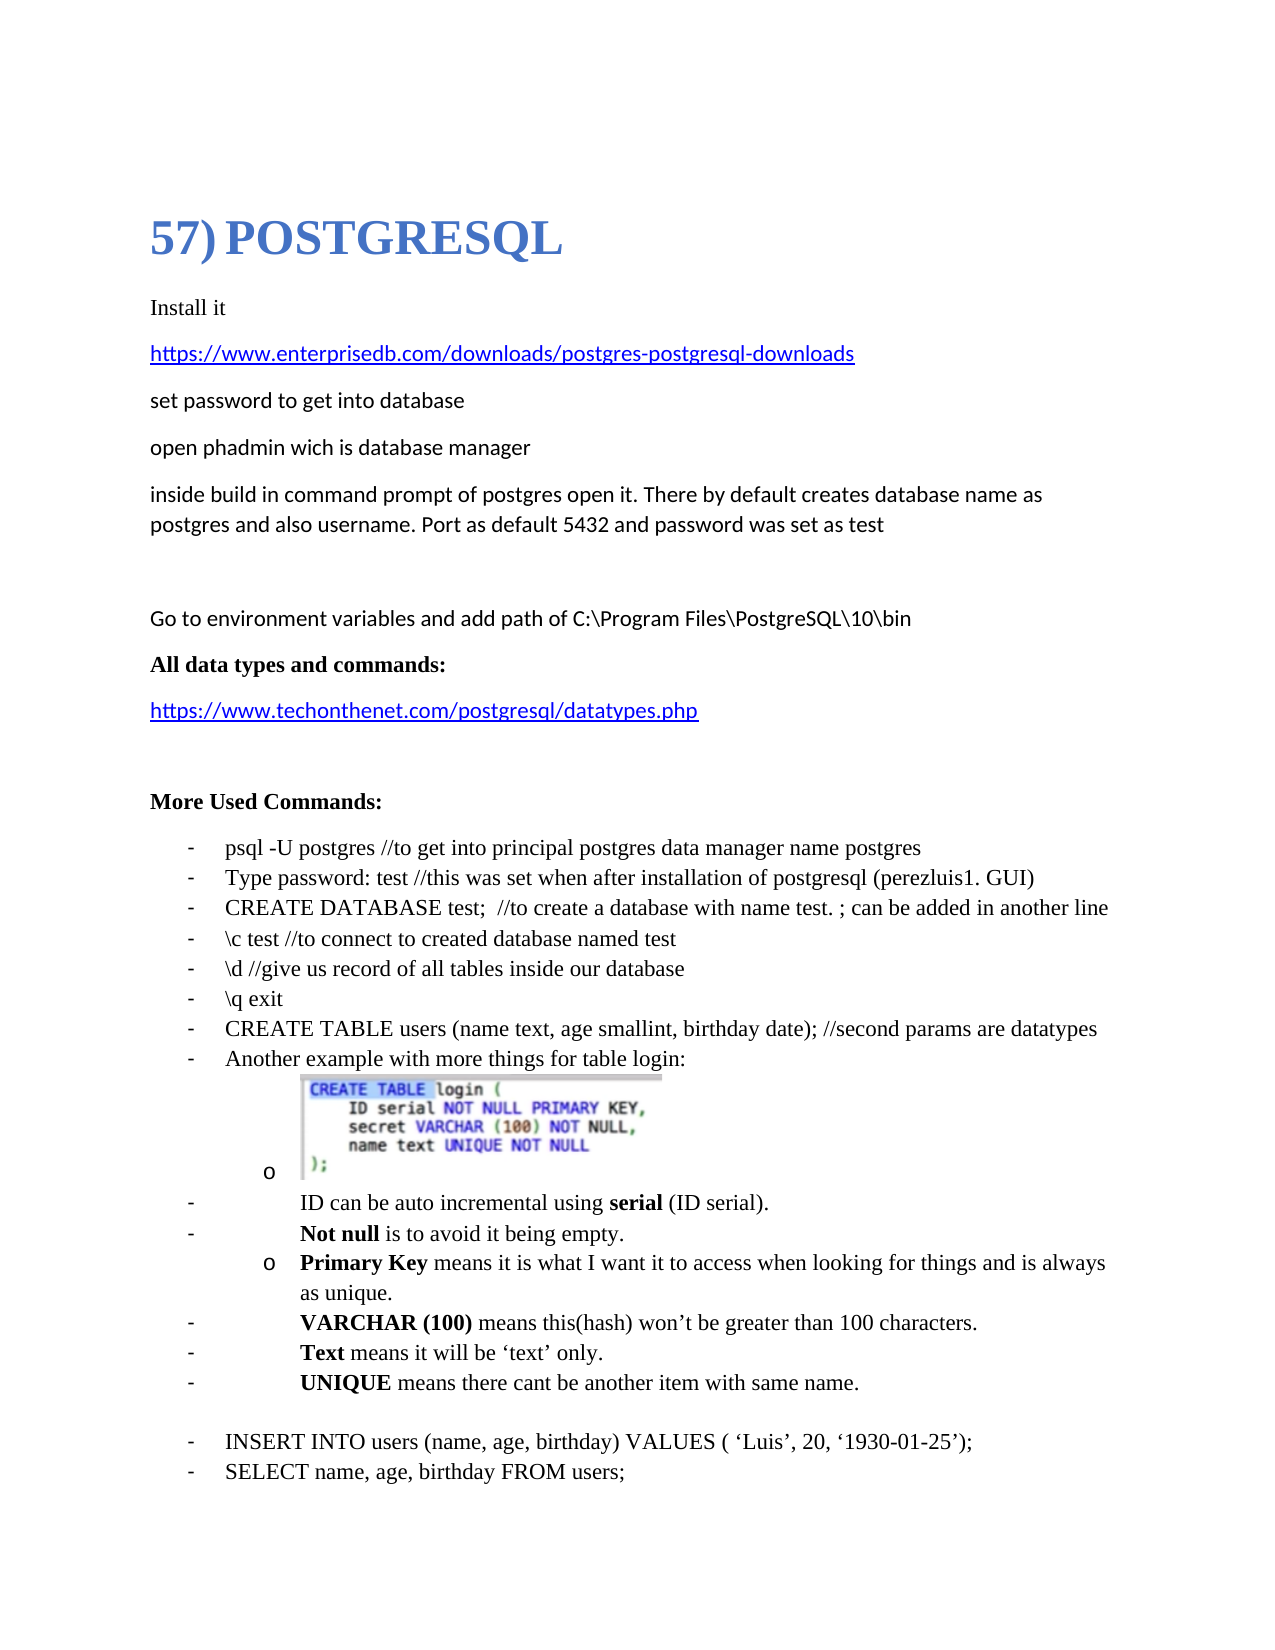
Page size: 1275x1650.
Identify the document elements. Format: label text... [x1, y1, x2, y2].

text https://www.enterprisedb.com/downloads/postgres-postgresql-downloads [150, 339, 1125, 367]
list UNIQUE means there cant be another item with same name. [187, 1368, 1125, 1396]
list Text means it will be ‘text’ only. [187, 1338, 1125, 1366]
list VARCHAR (100) means this(hash) won’t be greater than 100 characters. [187, 1308, 1125, 1336]
list \q exit [187, 984, 1125, 1012]
list CREATE DATABASE test; //to create a database with name test. ; can be added in another line [187, 893, 1125, 921]
list \c test //to connect to created database named test [187, 924, 1125, 952]
list psql -U postgres //to get into principal postgres data manager name postgres [187, 833, 1125, 861]
subtitle POSTGRESQL [150, 208, 1125, 265]
text https://www.techonthenet.com/postgresql/datatypes.php [150, 696, 1125, 724]
list Another example with more things for table login: [187, 1044, 1125, 1072]
picture [300, 1074, 663, 1180]
list INSERT INTO users (name, age, birthday) VALUES ( ‘Luis’, 20, ‘1930-01-25’); [187, 1427, 1125, 1455]
list Not null is to avoid it being empty. [187, 1219, 1125, 1247]
text inside build in command prompt of postgres open it. There by default creates database name as postgres and also username. Port as default 5432 and password was set as test [150, 480, 1125, 538]
text More Used Commands: [150, 788, 1125, 814]
text set password to get into database [150, 386, 1125, 414]
text All data types and commands: [150, 651, 1125, 677]
list Type password: test //this was set when after installation of postgresql (perezluis1. GUI) [187, 863, 1125, 891]
list ID can be auto incremental using serial (ID serial). [187, 1188, 1125, 1217]
text Go to environment variables and add path of C:\Program Files\PostgreSQL\10\bin [150, 604, 1125, 632]
text open phadmin wich is database manager [150, 433, 1125, 461]
list SELECT name, age, birthday FROM users; [187, 1457, 1125, 1485]
list Primary Key means it is what I want it to access when looking for things and is always as unique. [262, 1249, 1125, 1306]
list CREATE TABLE users (name text, age smallint, birthday date); //second params are datatypes [187, 1014, 1125, 1042]
text Install it [150, 294, 1125, 321]
list \d //give us record of all tables inside our database [187, 954, 1125, 982]
